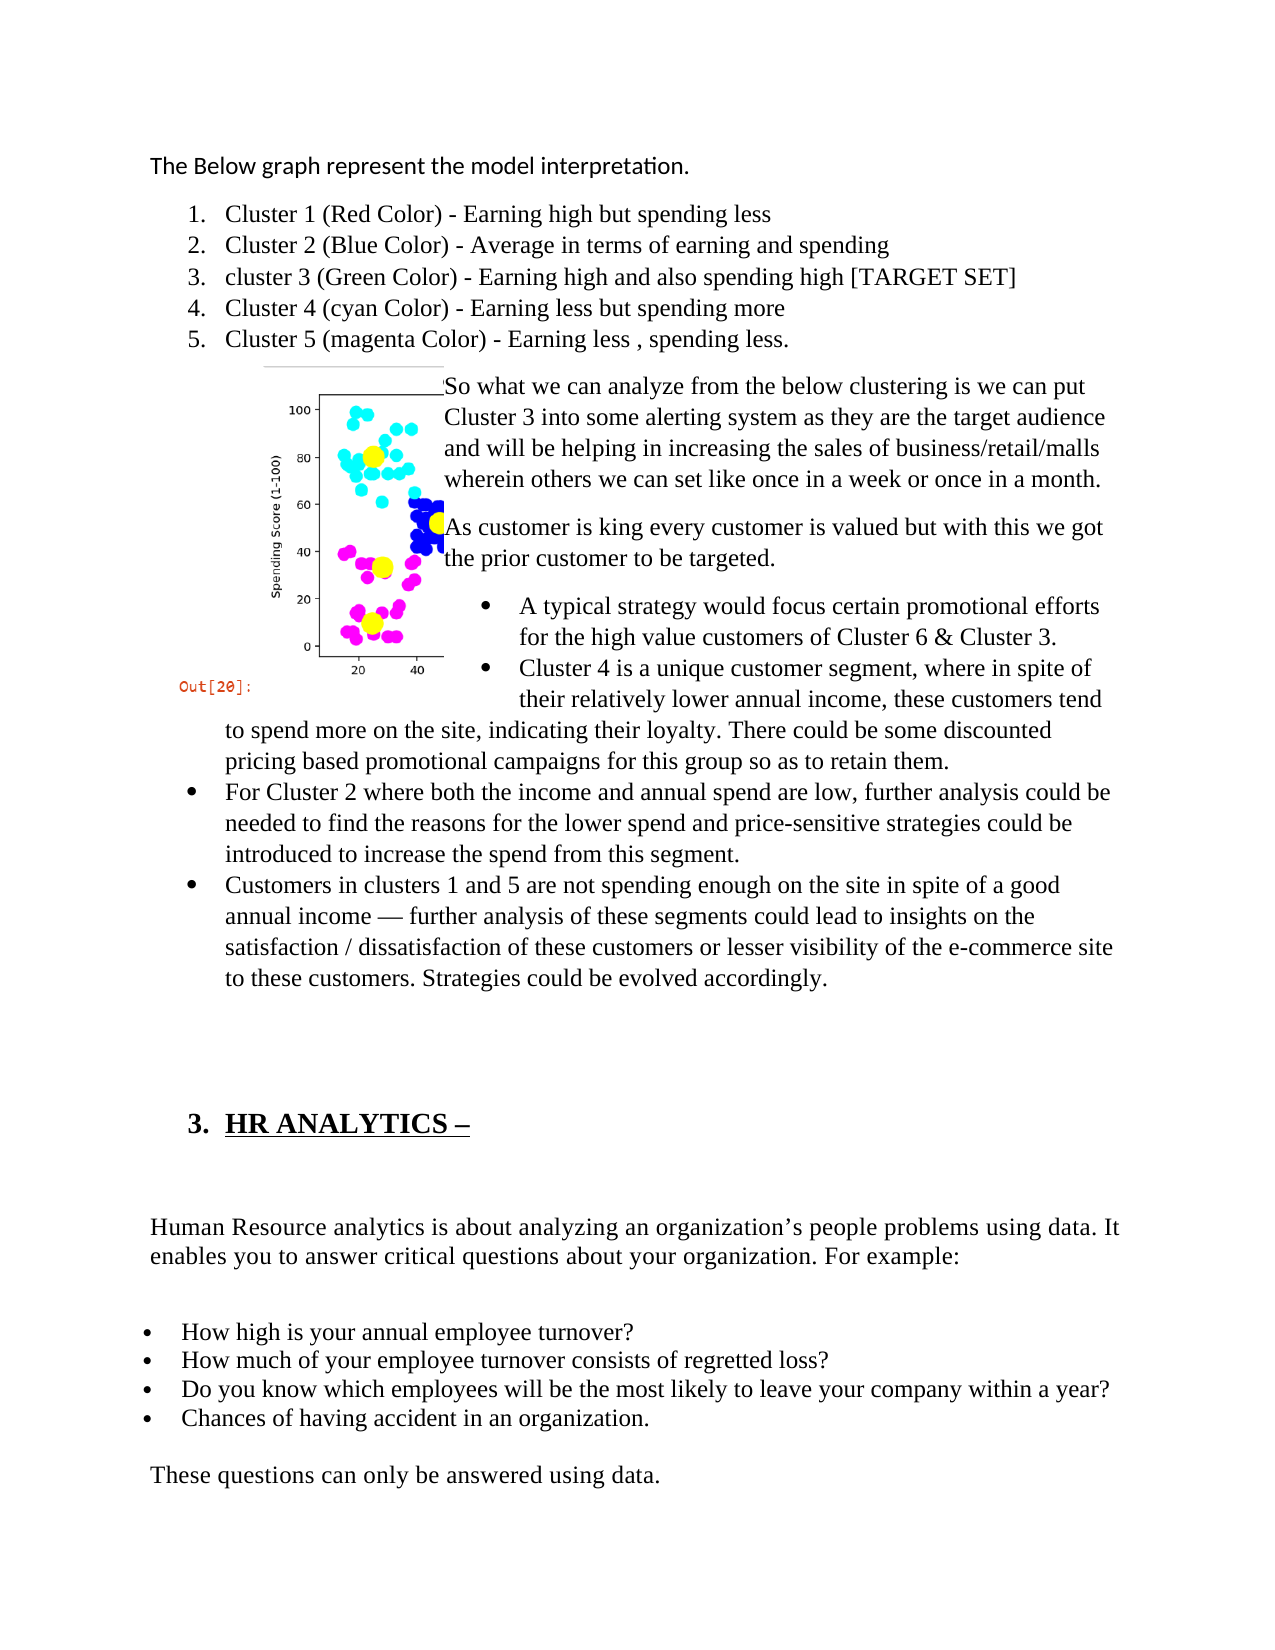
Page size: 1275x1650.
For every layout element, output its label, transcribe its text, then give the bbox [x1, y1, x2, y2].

text These questions can only be answered using data. [150, 1460, 1125, 1489]
list Do you know which employees will be the most likely to leave your company within a year? [144, 1374, 1125, 1403]
list A typical strategy would focus certain promotional efforts for the high value customers of Cluster 6 & Cluster 3. [443, 591, 1125, 651]
text So what we can analyze from the below clustering is we can put Cluster 3 into some alerting system as they are the target audience and will be helping in increasing the sales of business/retail/malls wherein others we can set like once in a week or once in a month. [443, 371, 1125, 493]
list Cluster 2 (Blue Color) - Average in terms of earning and spending [187, 231, 1125, 259]
list For Cluster 2 where both the income and annual spend are low, further analysis could be needed to find the reasons for the lower spend and price-sensitive strategies could be introduced to increase the spend from this segment. [187, 777, 1125, 868]
text Human Resource analytics is about analyzing an organization’s people problems using data. It enables you to answer critical questions about your organization. For example: [150, 1212, 1125, 1270]
list Cluster 5 (magenta Color) - Earning less , spending less. [187, 324, 1125, 352]
list Cluster 1 (Red Color) - Earning high but spending less [187, 199, 1125, 228]
list How much of your employee turnover consists of regretted loss? [144, 1345, 1125, 1374]
list Customers in clusters 1 and 5 are not spending enough on the site in spite of a good annual income — further analysis of these segments could lead to insights on the satisfaction / dissatisfaction of these customers or lesser visibility of the e-commerce site to these customers. Strategies could be evolved accordingly. [187, 870, 1125, 992]
list Cluster 4 (cyan Color) - Earning less but spending more [187, 293, 1125, 321]
list Cluster 4 is a unique customer segment, where in spite of their relatively lower annual income, these customers tend to spend more on the site, indicating their loyalty. There could be some discounted pricing based promotional campaigns for this group so as to retain them. [187, 653, 1125, 775]
list HR ANALYTICS – [187, 1107, 1125, 1140]
text As customer is king every customer is valued but with this we got the prior customer to be targeted. [443, 512, 1125, 572]
list cluster 3 (Green Color) - Earning high and also spending high [TARGET SET] [187, 262, 1125, 290]
picture [150, 366, 443, 703]
list Chances of having accident in an organization. [144, 1403, 1125, 1432]
list How high is your annual employee turnover? [144, 1317, 1125, 1345]
text The Below graph represent the model interpretation. [150, 150, 1125, 181]
